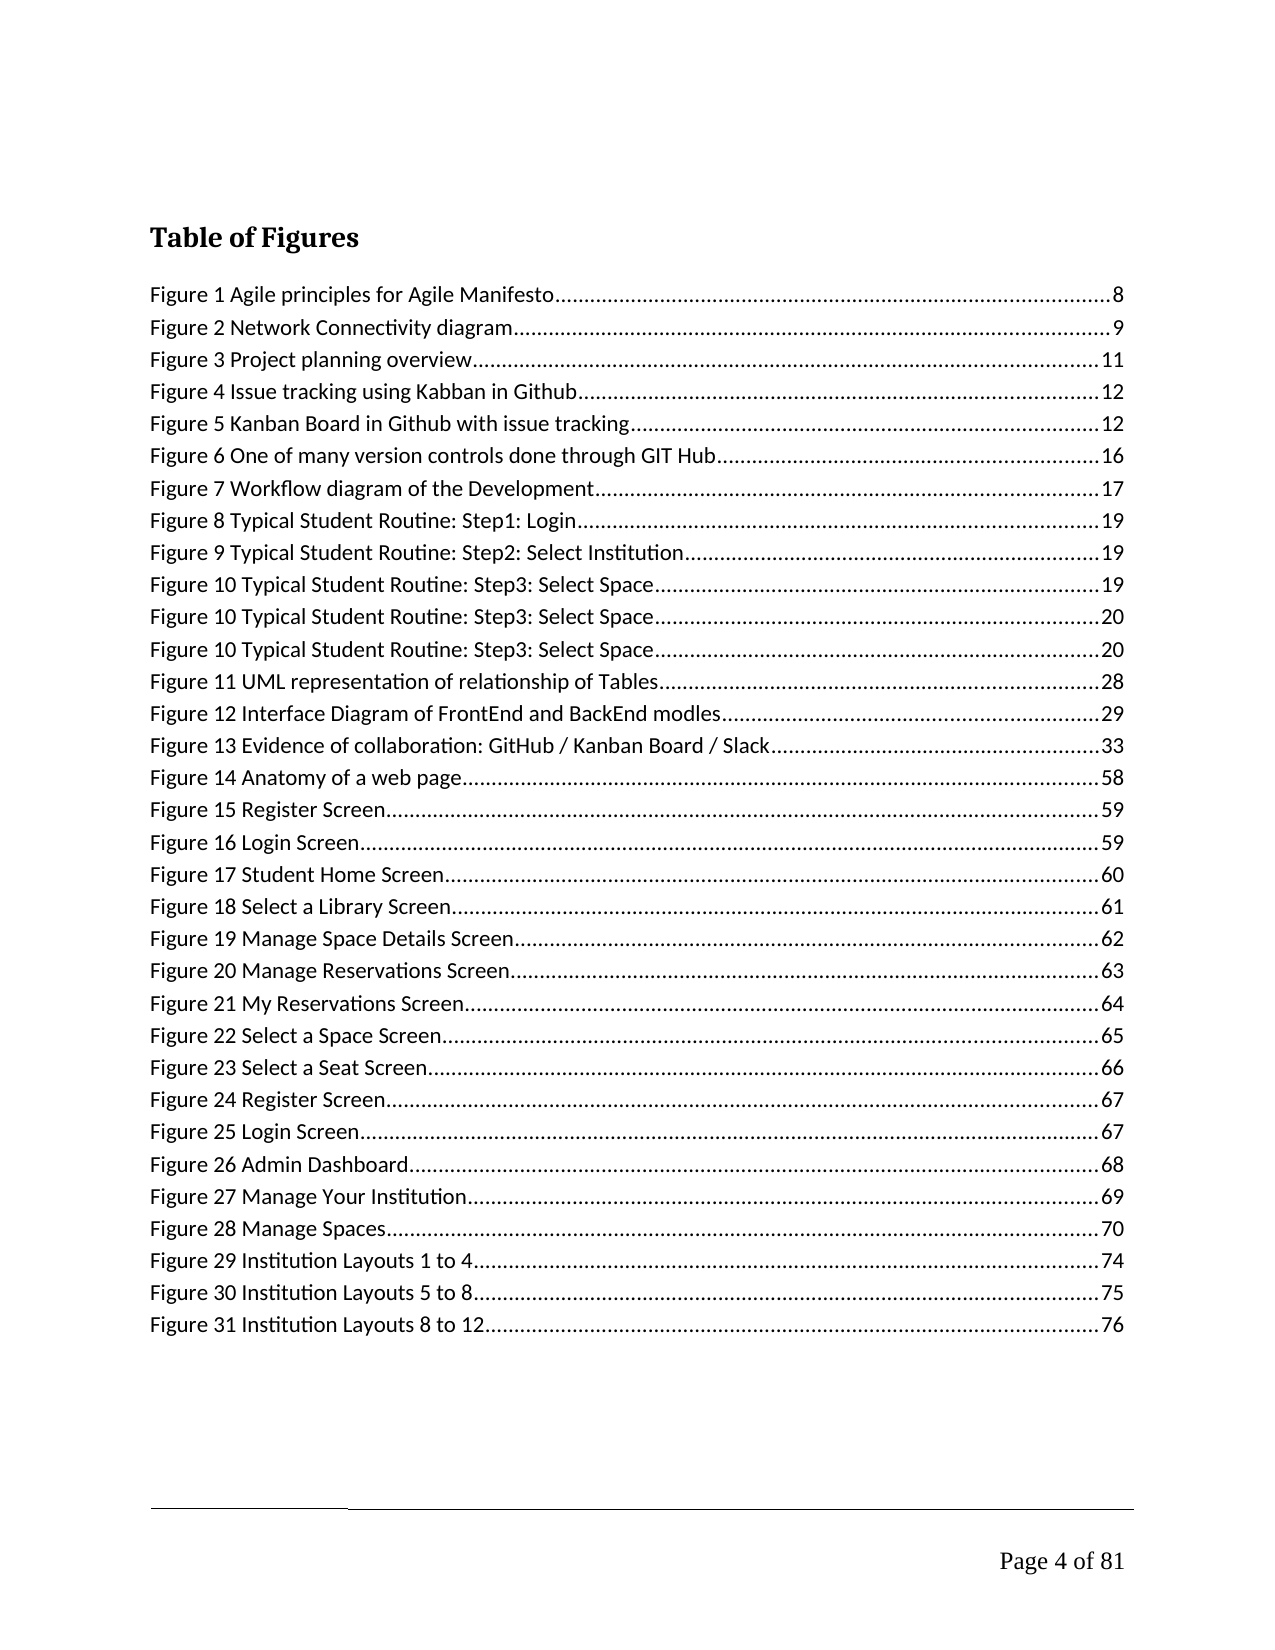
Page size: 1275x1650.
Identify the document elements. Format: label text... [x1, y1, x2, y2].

text Figure 31 Institution Layouts 8 to 12 76 [150, 1311, 1125, 1339]
text Figure 26 Admin Dashboard 68 [150, 1150, 1125, 1178]
text Figure 6 One of many version controls done through GIT Hub 16 [150, 442, 1125, 469]
text Figure 29 Institution Layouts 1 to 4 74 [150, 1246, 1125, 1274]
text Figure 24 Register Screen 67 [150, 1085, 1125, 1113]
text Figure 16 Login Screen 59 [150, 828, 1125, 856]
text Figure 18 Select a Library Screen 61 [150, 892, 1125, 920]
text Figure 21 My Reservations Screen 64 [150, 989, 1125, 1017]
text Figure 28 Manage Spaces 70 [150, 1214, 1125, 1242]
text Figure 15 Register Screen 59 [150, 796, 1125, 824]
text Figure 4 Issue tracking using Kabban in Github 12 [150, 377, 1125, 405]
text Figure 12 Interface Diagram of FrontEnd and BackEnd modles 29 [150, 699, 1125, 727]
text Figure 30 Institution Layouts 5 to 8 75 [150, 1278, 1125, 1306]
text Figure 27 Manage Your Institution 69 [150, 1182, 1125, 1210]
text Figure 13 Evidence of collaboration: GitHub / Kanban Board / Slack 33 [150, 731, 1125, 759]
text Figure 14 Anatomy of a web page 58 [150, 763, 1125, 791]
text Figure 17 Student Home Screen 60 [150, 860, 1125, 888]
text Figure 10 Typical Student Routine: Step3: Select Space 20 [150, 602, 1125, 631]
text Figure 3 Project planning overview 11 [150, 345, 1125, 373]
text Figure 19 Manage Space Details Screen 62 [150, 924, 1125, 952]
text Figure 2 Network Connectivity diagram 9 [150, 313, 1125, 341]
text Figure 10 Typical Student Routine: Step3: Select Space 19 [150, 570, 1125, 598]
text Figure 25 Login Screen 67 [150, 1117, 1125, 1146]
text Figure 22 Select a Space Screen 65 [150, 1021, 1125, 1049]
text Figure 20 Manage Reservations Screen 63 [150, 957, 1125, 984]
text Figure 10 Typical Student Routine: Step3: Select Space 20 [150, 635, 1125, 663]
text Figure 1 Agile principles for Agile Manifesto 8 [150, 281, 1125, 309]
text Figure 7 Workflow diagram of the Development 17 [150, 474, 1125, 502]
text Table of Figures [150, 221, 1125, 255]
text Figure 11 UML representation of relationship of Tables 28 [150, 667, 1125, 695]
text Figure 9 Typical Student Routine: Step2: Select Institution 19 [150, 538, 1125, 566]
text Figure 23 Select a Seat Screen 66 [150, 1053, 1125, 1081]
text Figure 8 Typical Student Routine: Step1: Login 19 [150, 506, 1125, 534]
text Figure 5 Kanban Board in Github with issue tracking 12 [150, 409, 1125, 437]
